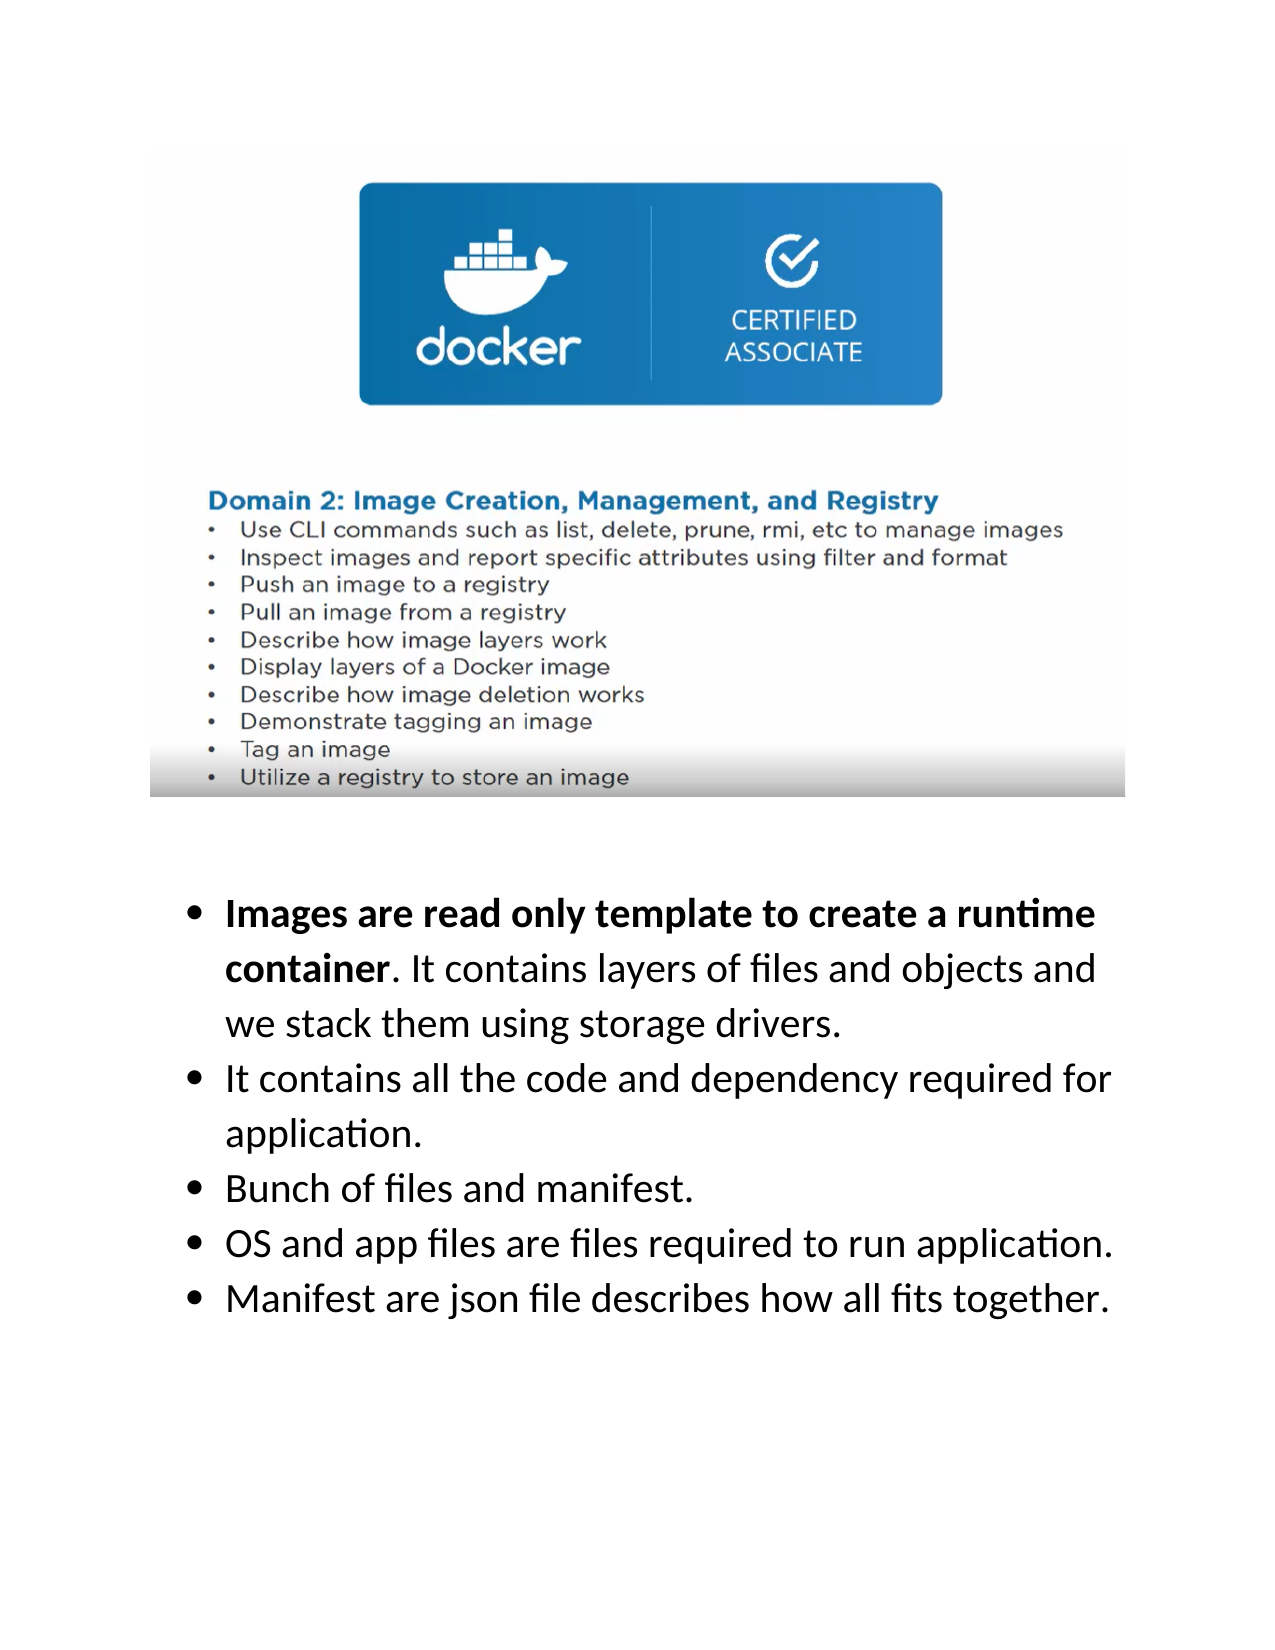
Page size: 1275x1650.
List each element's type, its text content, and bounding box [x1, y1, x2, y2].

list It contains all the code and dependency required for application. [187, 1052, 1125, 1158]
list Manifest are json file describes how all fits together. [187, 1272, 1125, 1322]
list OS and app files are files required to run application. [187, 1217, 1125, 1267]
list Bunch of files and manifest. [187, 1162, 1125, 1213]
picture [150, 150, 1125, 797]
list Images are read only template to create a runtime container. It contains layers of files and objects and we stack them using storage drivers. [187, 887, 1125, 1048]
